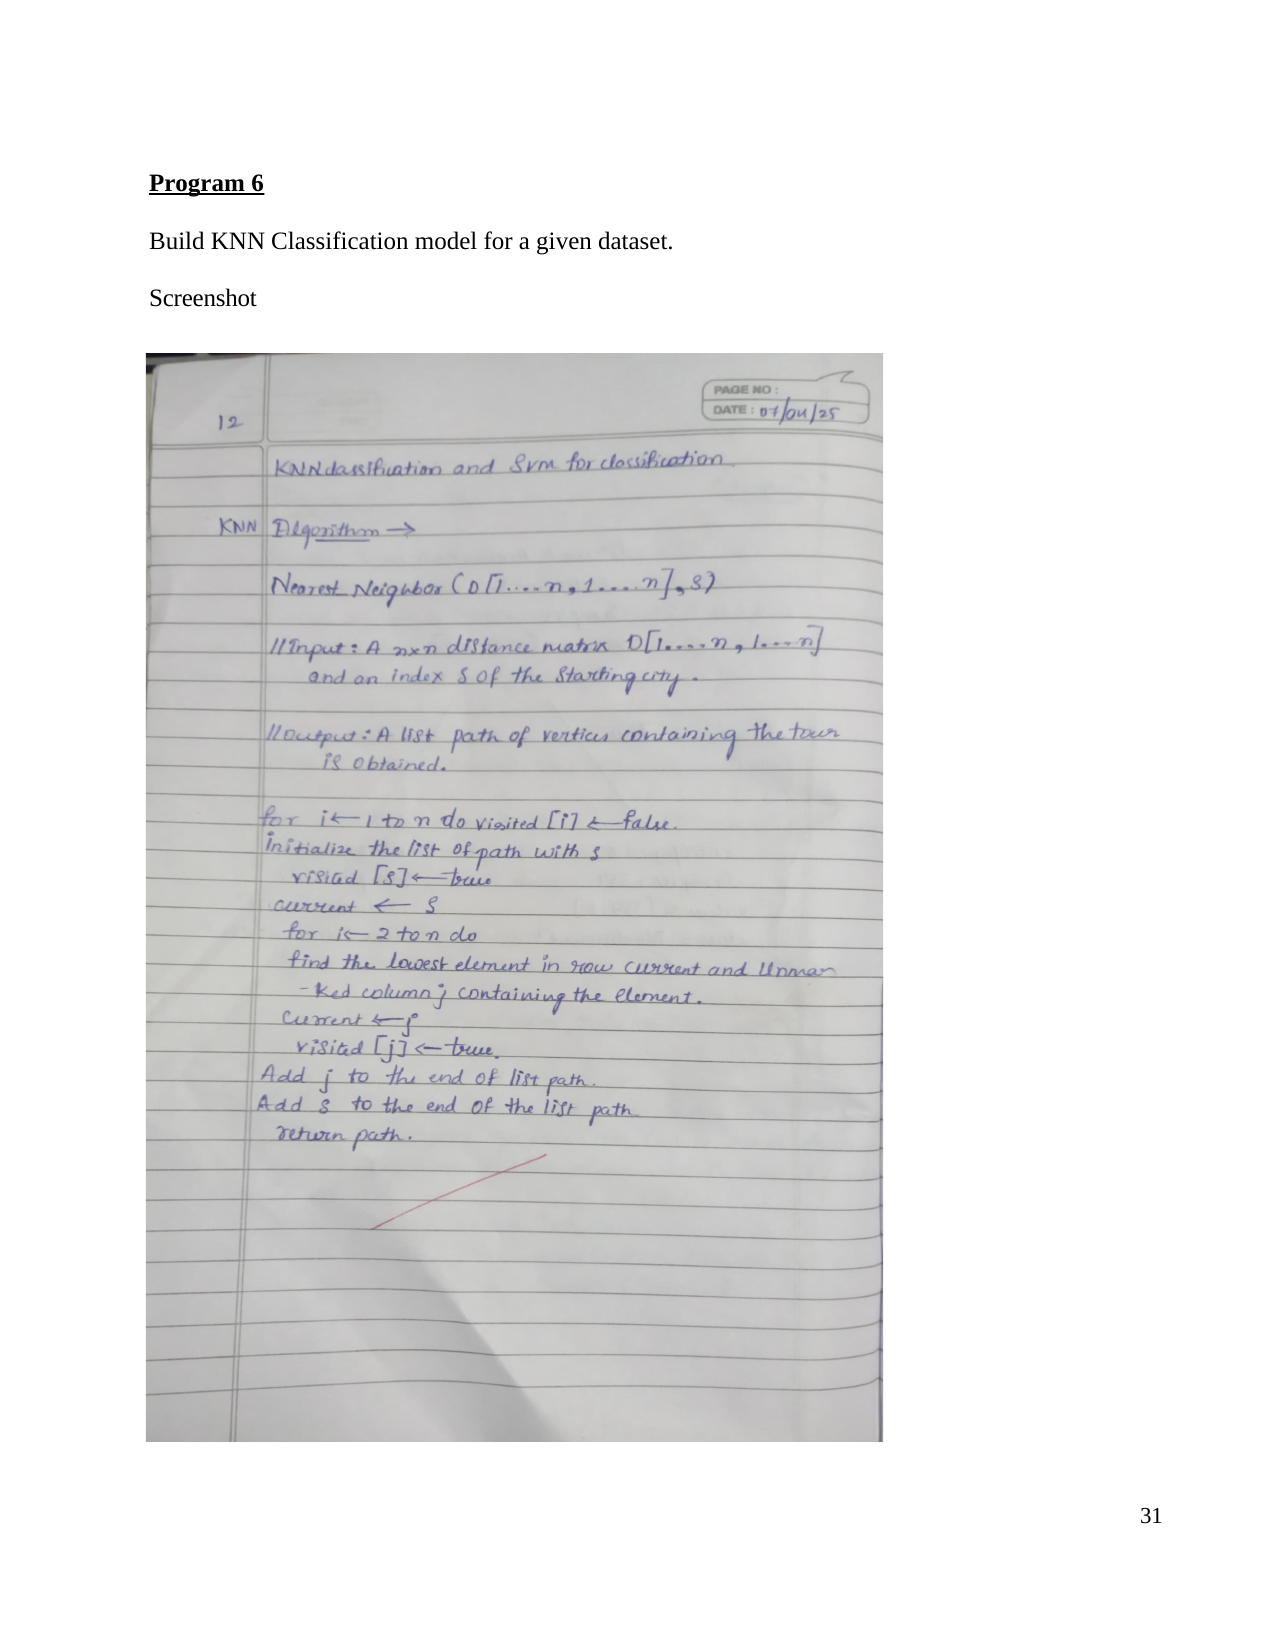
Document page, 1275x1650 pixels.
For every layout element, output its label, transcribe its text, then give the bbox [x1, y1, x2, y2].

subtitle Program 6 [149, 168, 1162, 197]
text Build KNN Classification model for a given dataset. [149, 226, 1162, 254]
picture [145, 353, 884, 1442]
text Screenshot [149, 283, 1162, 312]
